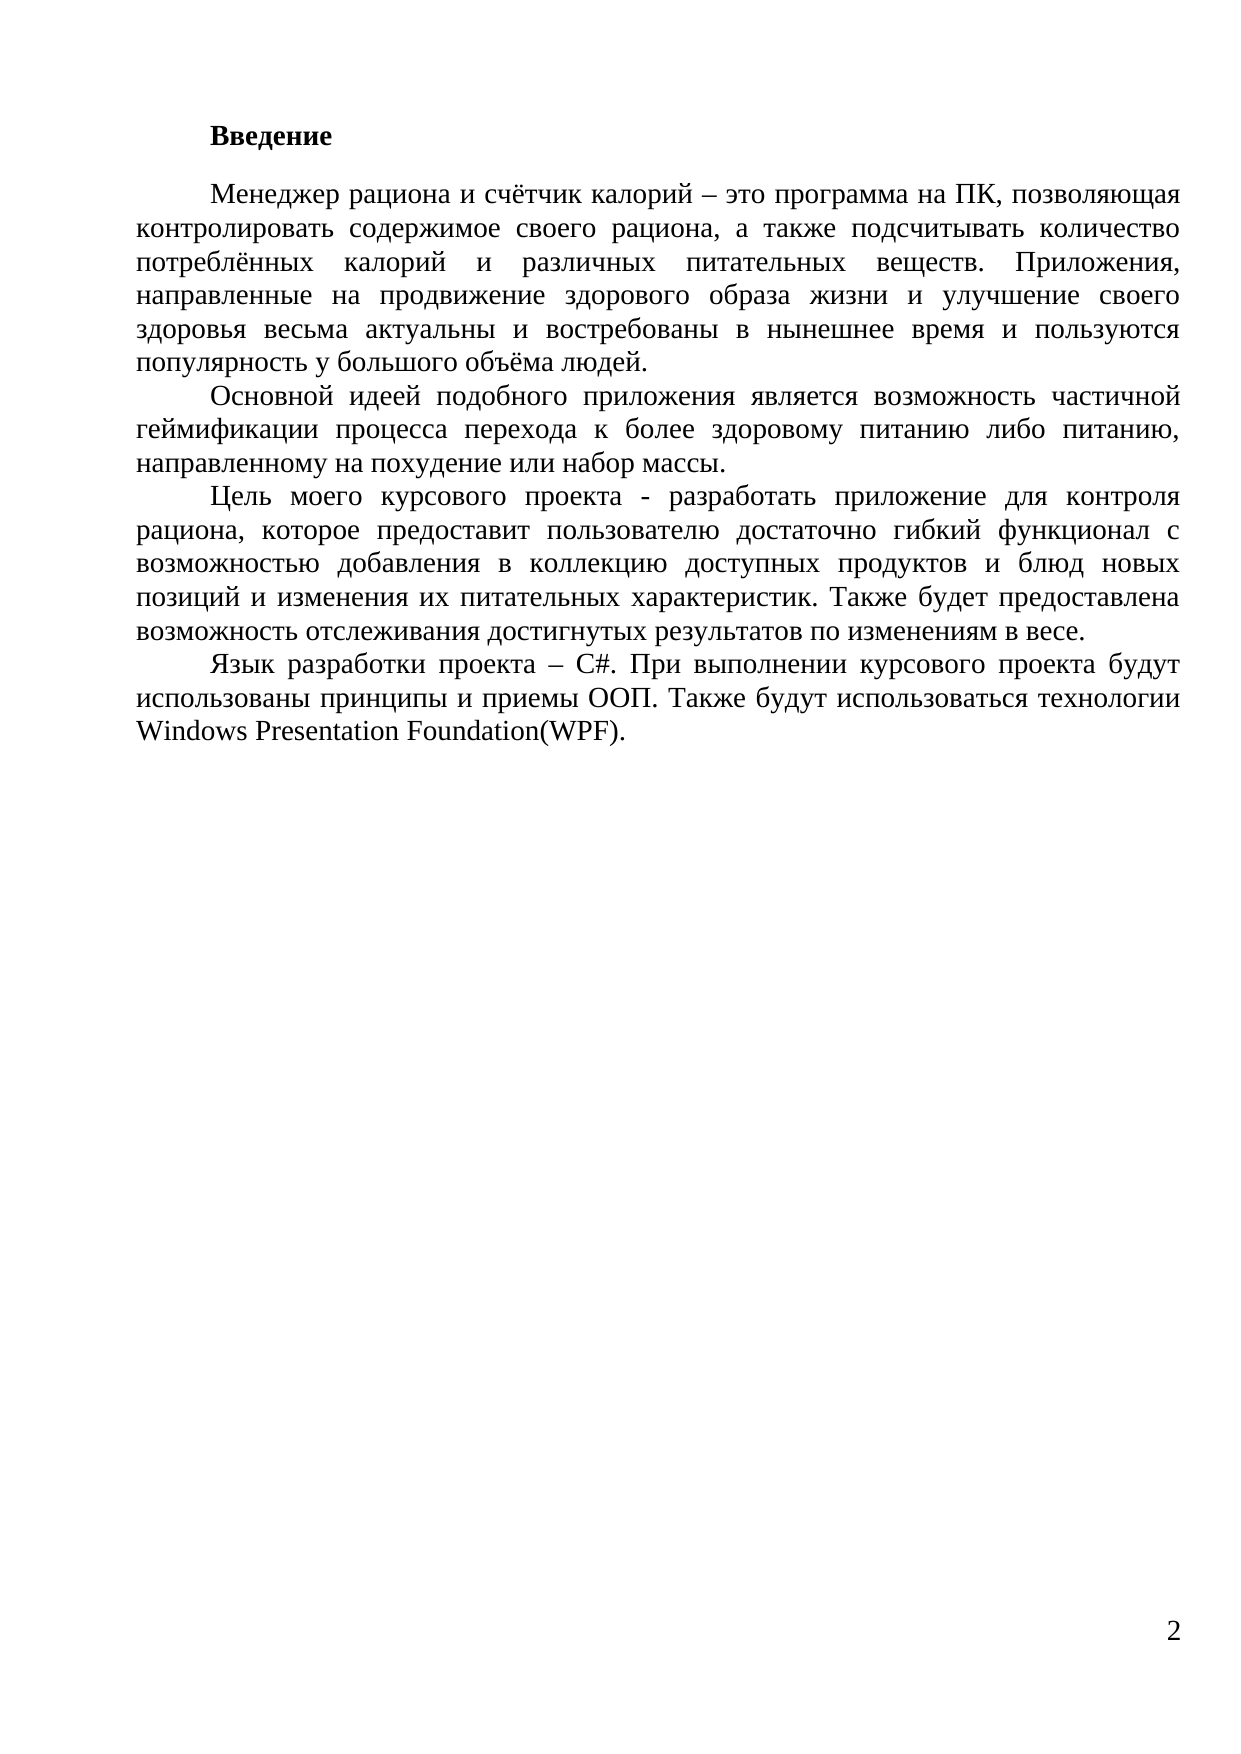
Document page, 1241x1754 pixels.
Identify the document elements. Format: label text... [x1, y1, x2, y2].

text Менеджер рациона и счётчик калорий – это программа на ПК, позволяющая контролировать содержимое своего рациона, а также подсчитывать количество потреблённых калорий и различных питательных веществ. Приложения, направленные на продвижение здорового образа жизни и улучшение своего здоровья весьма актуальны и востребованы в нынешнее время и пользуются популярность у большого объёма людей. [136, 177, 1181, 378]
subtitle Введение [136, 118, 1181, 152]
text Язык разработки проекта – C#. При выполнении курсового проекта будут использованы принципы и приемы ООП. Также будут использоваться технологии Windows Presentation Foundation(WPF). [136, 646, 1181, 747]
text Цель моего курсового проекта - разработать приложение для контроля рациона, которое предоставит пользователю достаточно гибкий функционал с возможностью добавления в коллекцию доступных продуктов и блюд новых позиций и изменения их питательных характеристик. Также будет предоставлена возможность отслеживания достигнутых результатов по изменениям в весе. [136, 478, 1181, 646]
text Основной идеей подобного приложения является возможность частичной геймификации процесса перехода к более здоровому питанию либо питанию, направленному на похудение или набор массы. [136, 378, 1181, 478]
